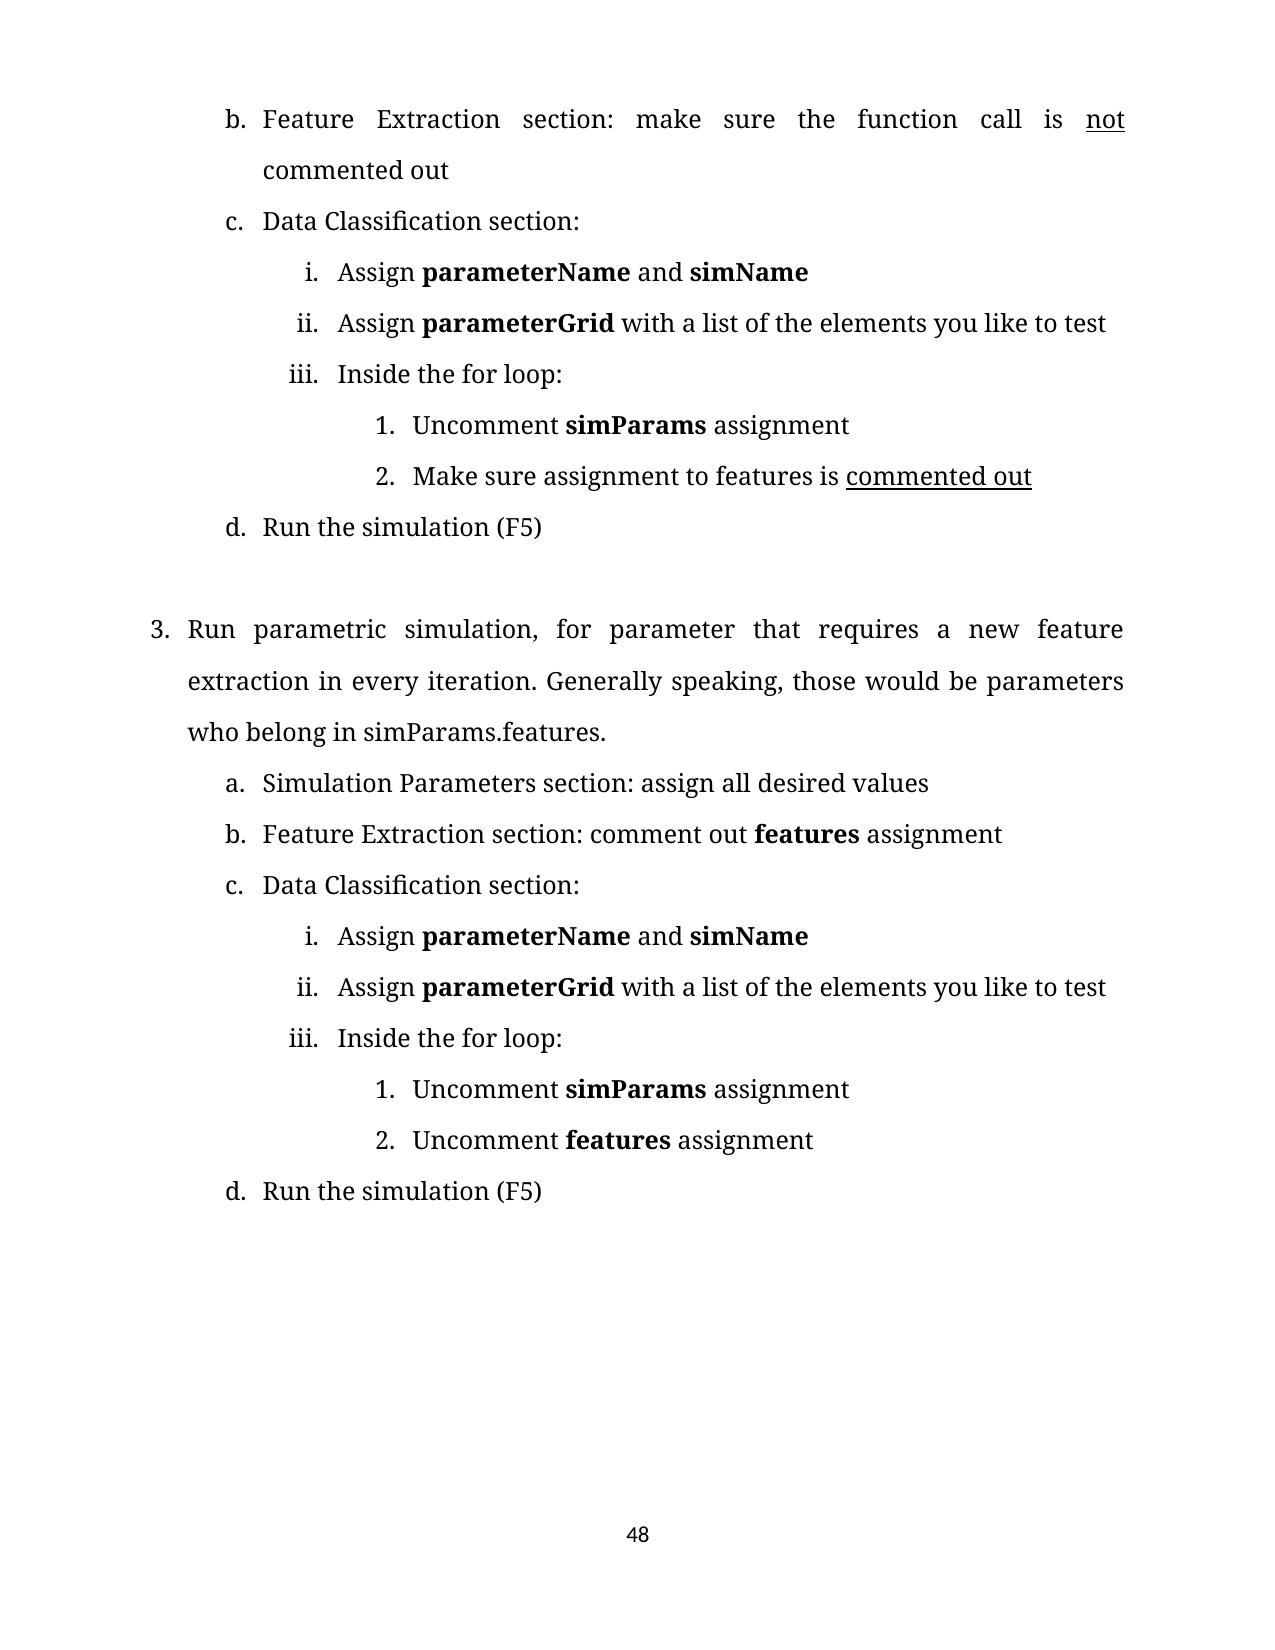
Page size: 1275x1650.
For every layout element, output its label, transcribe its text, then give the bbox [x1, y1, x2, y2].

list Assign parameterName and simName [319, 918, 1125, 952]
list Feature Extraction section: make sure the function call is not commented out [225, 102, 1125, 187]
list Make sure assignment to features is commented out [375, 459, 1125, 493]
list Uncomment simParams assignment [375, 408, 1125, 442]
list Inside the for loop: [319, 1021, 1125, 1054]
list Run the simulation (F5) [225, 1174, 1125, 1208]
list Uncomment features assignment [375, 1123, 1125, 1157]
list Run the simulation (F5) [225, 510, 1125, 544]
list Inside the for loop: [319, 357, 1125, 391]
list Uncomment simParams assignment [375, 1072, 1125, 1106]
list Assign parameterGrid with a list of the elements you like to test [319, 306, 1125, 340]
list Run parametric simulation, for parameter that requires a new feature extraction in every iteration. Generally speaking, those would be parameters who belong in simParams.features. [150, 612, 1125, 748]
list Simulation Parameters section: assign all desired values [225, 765, 1125, 799]
list Assign parameterName and simName [319, 255, 1125, 289]
list Data Classification section: [225, 204, 1125, 238]
list Feature Extraction section: comment out features assignment [225, 816, 1125, 850]
list Assign parameterGrid with a list of the elements you like to test [319, 969, 1125, 1003]
list Data Classification section: [225, 867, 1125, 901]
